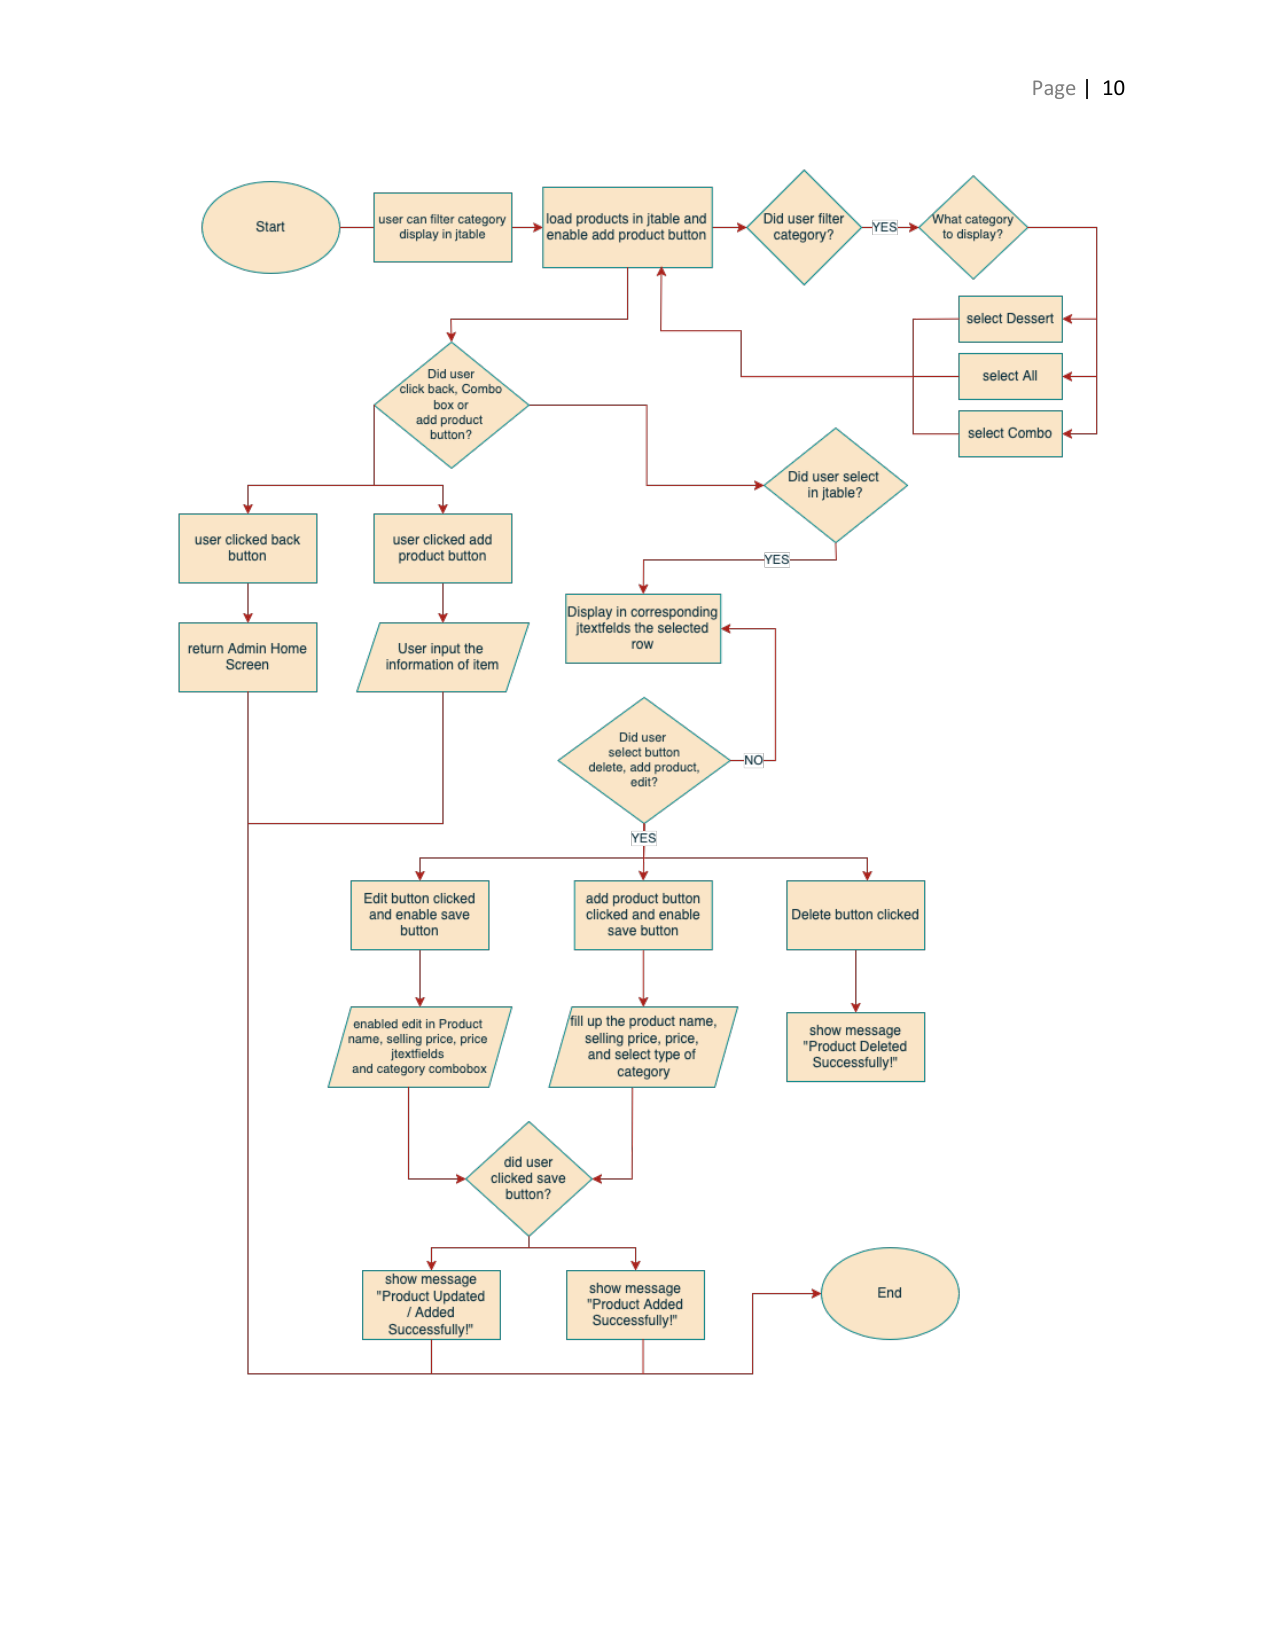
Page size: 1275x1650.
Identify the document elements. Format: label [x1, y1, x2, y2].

picture [150, 141, 1125, 1402]
